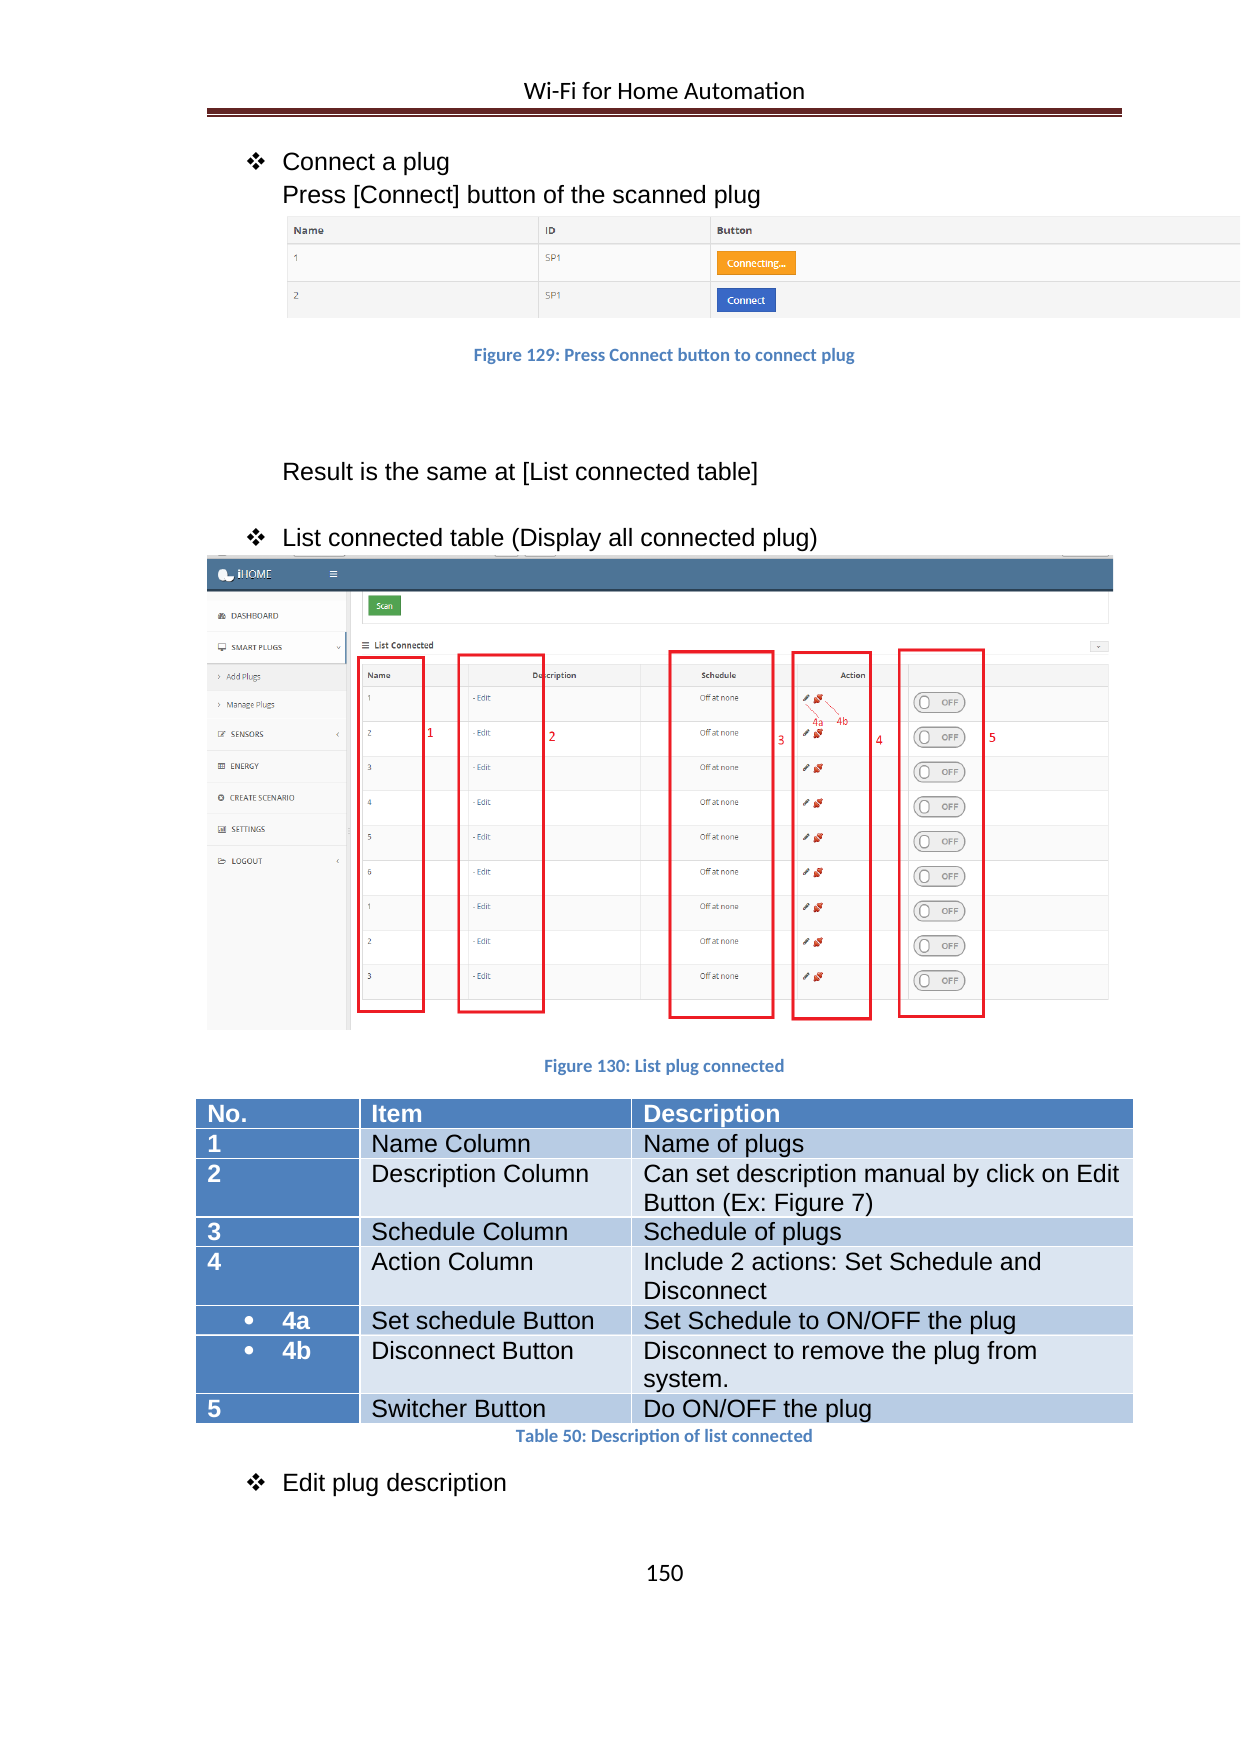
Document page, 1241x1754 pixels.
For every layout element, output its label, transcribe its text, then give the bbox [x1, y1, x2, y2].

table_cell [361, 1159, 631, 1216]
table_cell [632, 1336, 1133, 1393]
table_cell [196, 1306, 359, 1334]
text Figure 130: List plug connected [207, 1054, 1122, 1077]
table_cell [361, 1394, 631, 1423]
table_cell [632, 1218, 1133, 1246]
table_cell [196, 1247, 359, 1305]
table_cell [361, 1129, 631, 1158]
list Connect a plug [244, 147, 1122, 176]
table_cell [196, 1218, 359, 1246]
text Table 50: Description of list connected [207, 1424, 1122, 1447]
picture [207, 555, 1114, 1030]
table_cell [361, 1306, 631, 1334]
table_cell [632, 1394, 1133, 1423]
list Edit plug description [244, 1468, 1122, 1497]
list Press [Connect] button of the scanned plug [282, 180, 1122, 209]
list List connected table (Display all connected plug) [244, 523, 1122, 551]
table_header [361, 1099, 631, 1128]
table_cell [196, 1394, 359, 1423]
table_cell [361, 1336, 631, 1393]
text Figure 129: Press Connect button to connect plug [207, 343, 1122, 366]
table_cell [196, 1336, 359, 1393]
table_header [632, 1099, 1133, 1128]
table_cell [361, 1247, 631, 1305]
picture [282, 213, 1241, 318]
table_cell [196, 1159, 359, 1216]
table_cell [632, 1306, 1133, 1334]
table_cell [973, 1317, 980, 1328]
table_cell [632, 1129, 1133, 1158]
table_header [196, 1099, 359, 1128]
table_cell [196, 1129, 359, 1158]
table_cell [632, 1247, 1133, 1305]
list Result is the same at [List connected table] [282, 457, 1122, 485]
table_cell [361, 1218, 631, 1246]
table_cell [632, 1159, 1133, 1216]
